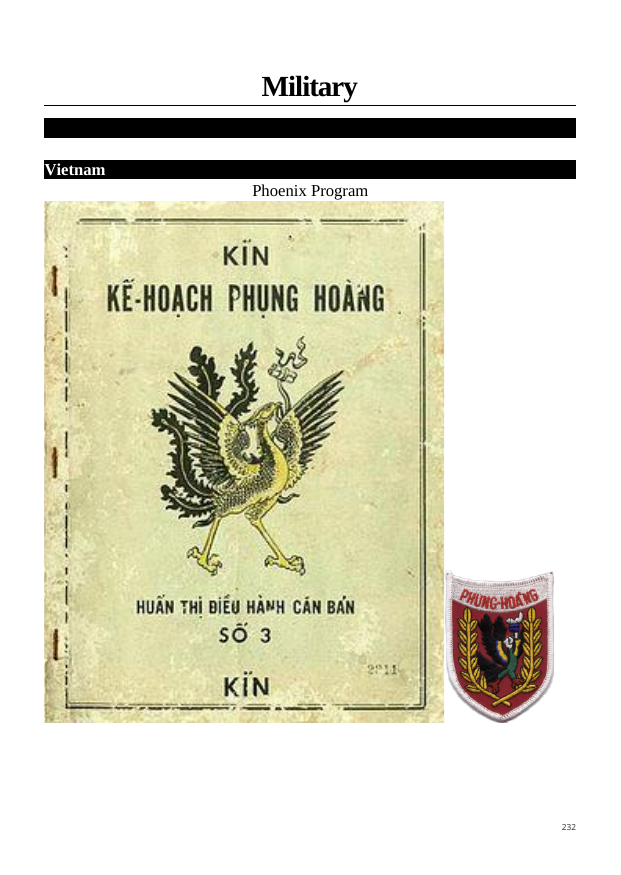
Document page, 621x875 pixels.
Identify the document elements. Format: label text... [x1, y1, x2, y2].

text Phoenix Program [44, 180, 576, 199]
subtitle Vietnam [44, 160, 576, 179]
subtitle Military [44, 69, 576, 105]
picture [44, 201, 555, 723]
